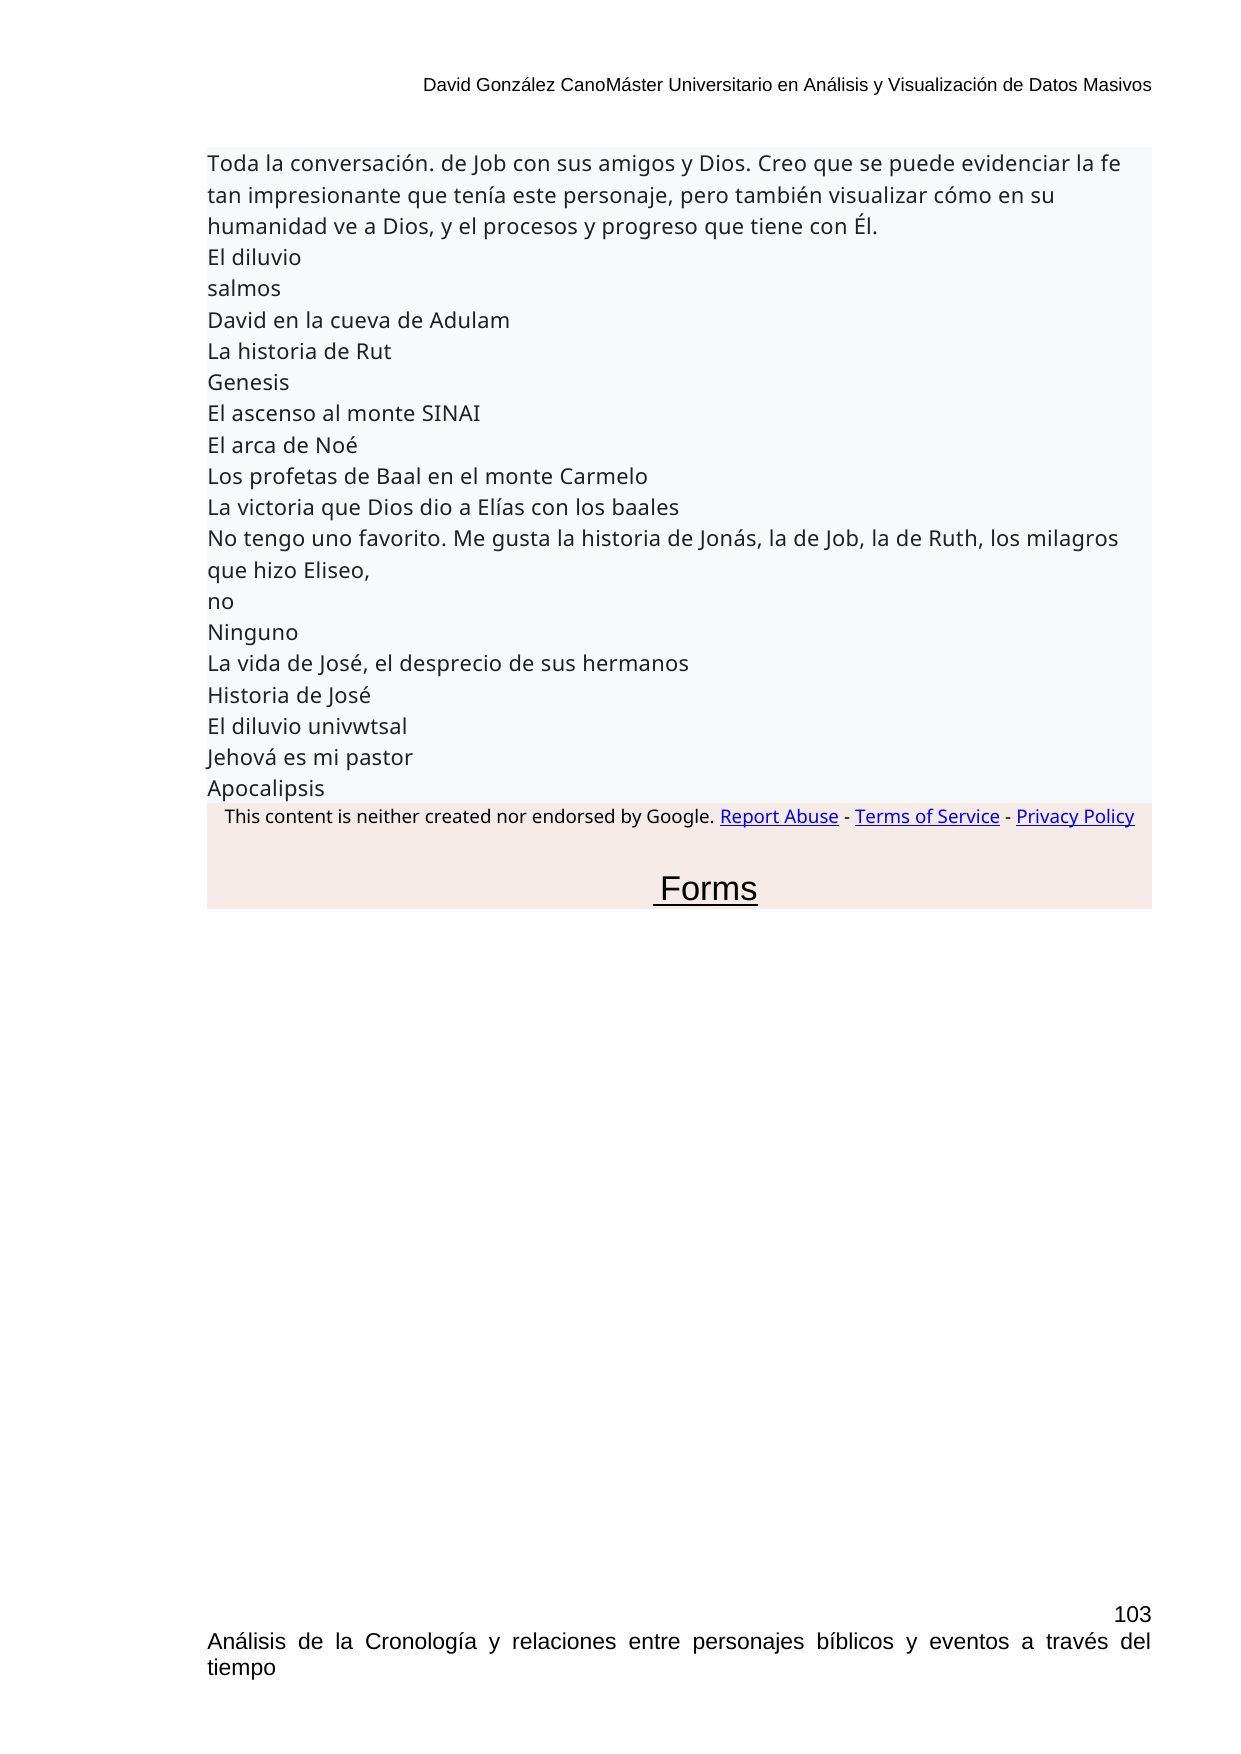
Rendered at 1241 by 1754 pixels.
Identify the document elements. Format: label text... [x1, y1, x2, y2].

text La historia de Rut [207, 334, 1152, 366]
text Jehová es mi pastor [207, 741, 1152, 772]
text Historia de José [207, 678, 1152, 709]
text El arca de Noé [207, 428, 1152, 459]
text Toda la conversación. de Job con sus amigos y Dios. Creo que se puede evidenciar la fe tan impresionante que tenía este personaje, pero también visualizar cómo en su humanidad ve a Dios, y el procesos y progreso que tiene con Él. [207, 147, 1152, 241]
text Forms [207, 849, 1152, 909]
text El diluvio [207, 241, 1152, 272]
text El diluvio univwtsal [207, 709, 1152, 741]
text salmos [207, 272, 1152, 303]
text La victoria que Dios dio a Elías con los baales [207, 491, 1152, 522]
text No tengo uno favorito. Me gusta la historia de Jonás, la de Job, la de Ruth, los milagros que hizo Eliseo, [207, 522, 1152, 584]
text La vida de José, el desprecio de sus hermanos [207, 647, 1152, 678]
text El ascenso al monte SINAI [207, 397, 1152, 428]
text no [207, 584, 1152, 616]
text David en la cueva de Adulam [207, 303, 1152, 334]
text Ninguno [207, 616, 1152, 647]
text Los profetas de Baal en el monte Carmelo [207, 459, 1152, 491]
text This content is neither created nor endorsed by Google. Report Abuse - Terms of Service - Privacy Policy [207, 803, 1152, 829]
text Apocalipsis [207, 772, 1152, 803]
text Genesis [207, 366, 1152, 397]
